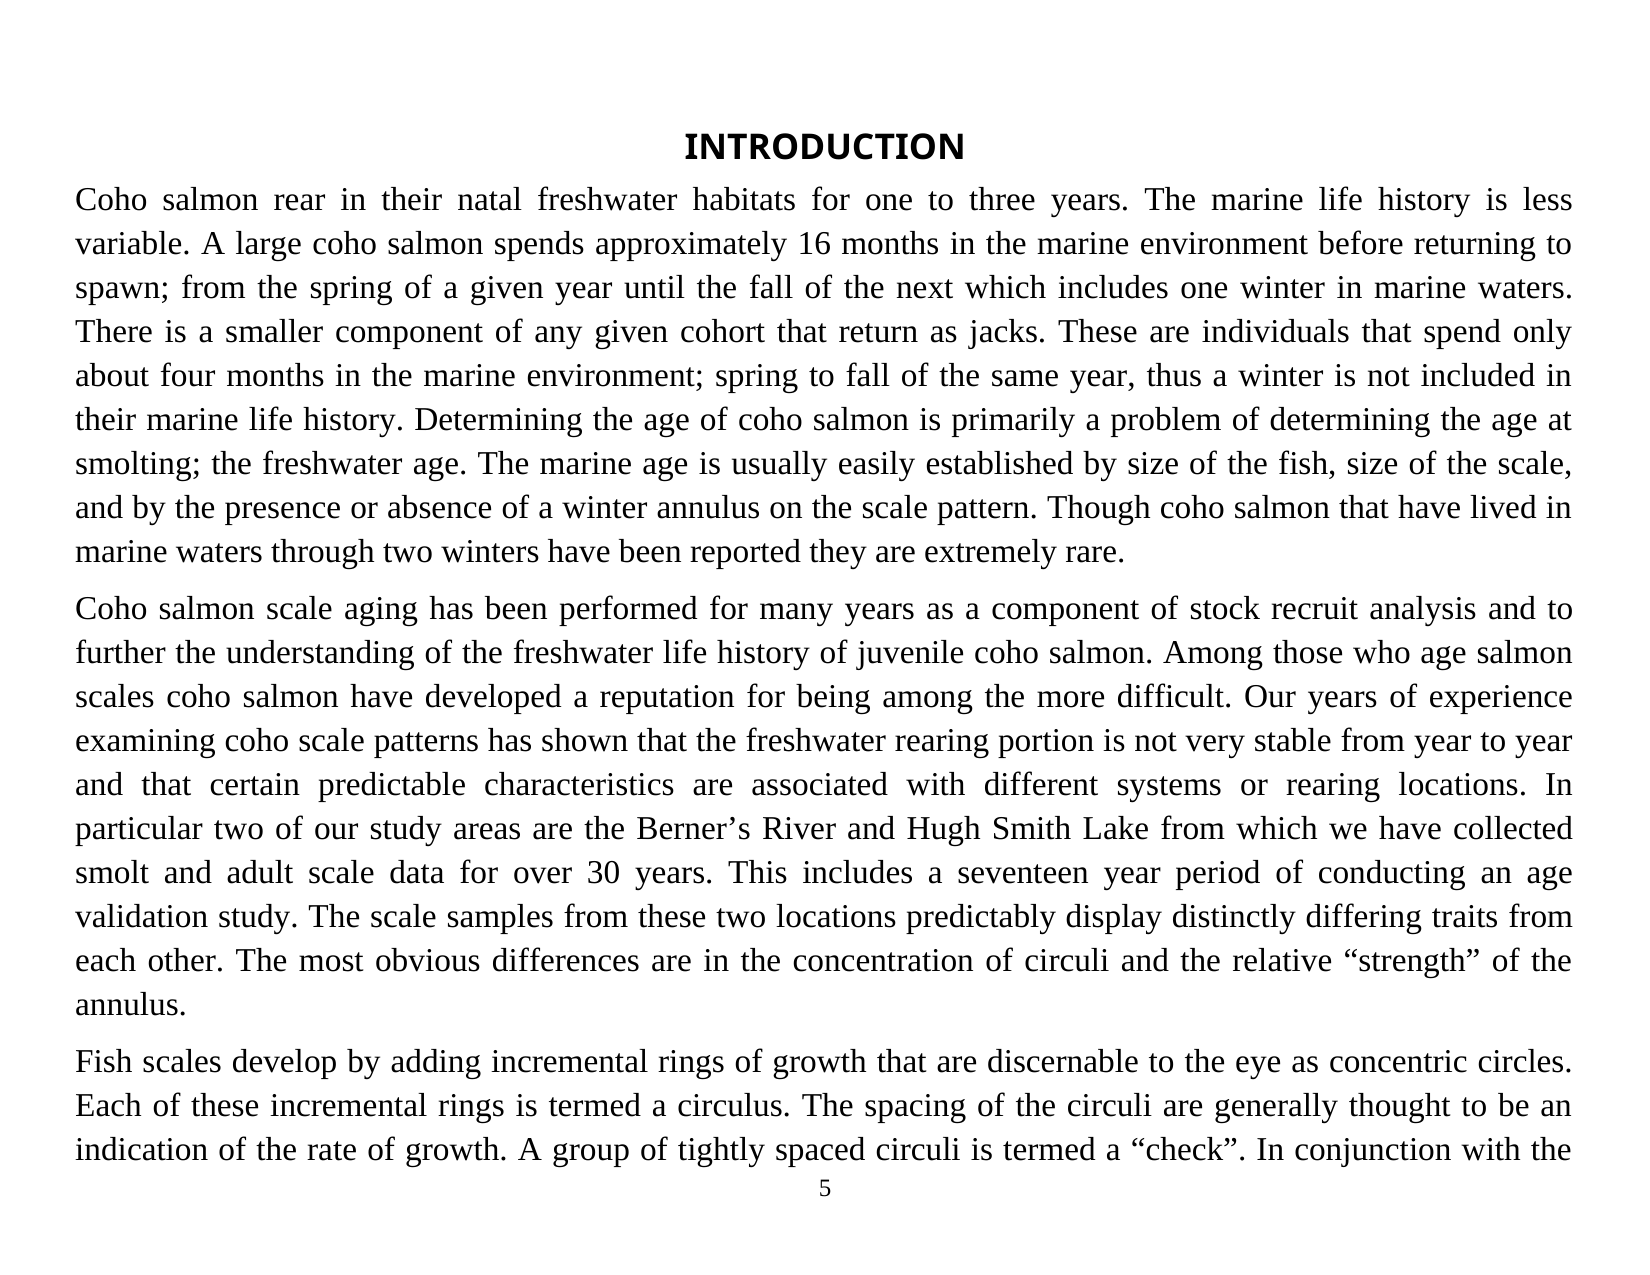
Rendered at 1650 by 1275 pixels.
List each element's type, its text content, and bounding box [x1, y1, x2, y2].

text Coho salmon rear in their natal freshwater habitats for one to three years. The marine life history is less variable. A large coho salmon spends approximately 16 months in the marine environment before returning to spawn; from the spring of a given year until the fall of the next which includes one winter in marine waters. There is a smaller component of any given cohort that return as jacks. These are individuals that spend only about four months in the marine environment; spring to fall of the same year, thus a winter is not included in their marine life history. Determining the age of coho salmon is primarily a problem of determining the age at smolting; the freshwater age. The marine age is usually easily established by size of the fish, size of the scale, and by the presence or absence of a winter annulus on the scale pattern. Though coho salmon that have lived in marine waters through two winters have been reported they are extremely rare. [75, 179, 1575, 570]
subtitle introduction [105, 133, 1545, 166]
text Coho salmon scale aging has been performed for many years as a component of stock recruit analysis and to further the understanding of the freshwater life history of juvenile coho salmon. Among those who age salmon scales coho salmon have developed a reputation for being among the more difficult. Our years of experience examining coho scale patterns has shown that the freshwater rearing portion is not very stable from year to year and that certain predictable characteristics are associated with different systems or rearing locations. In particular two of our study areas are the Berner’s River and Hugh Smith Lake from which we have collected smolt and adult scale data for over 30 years. This includes a seventeen year period of conducting an age validation study. The scale samples from these two locations predictably display distinctly differing traits from each other. The most obvious differences are in the concentration of circuli and the relative “strength” of the annulus. [75, 588, 1575, 1023]
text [75, 1041, 1575, 1167]
